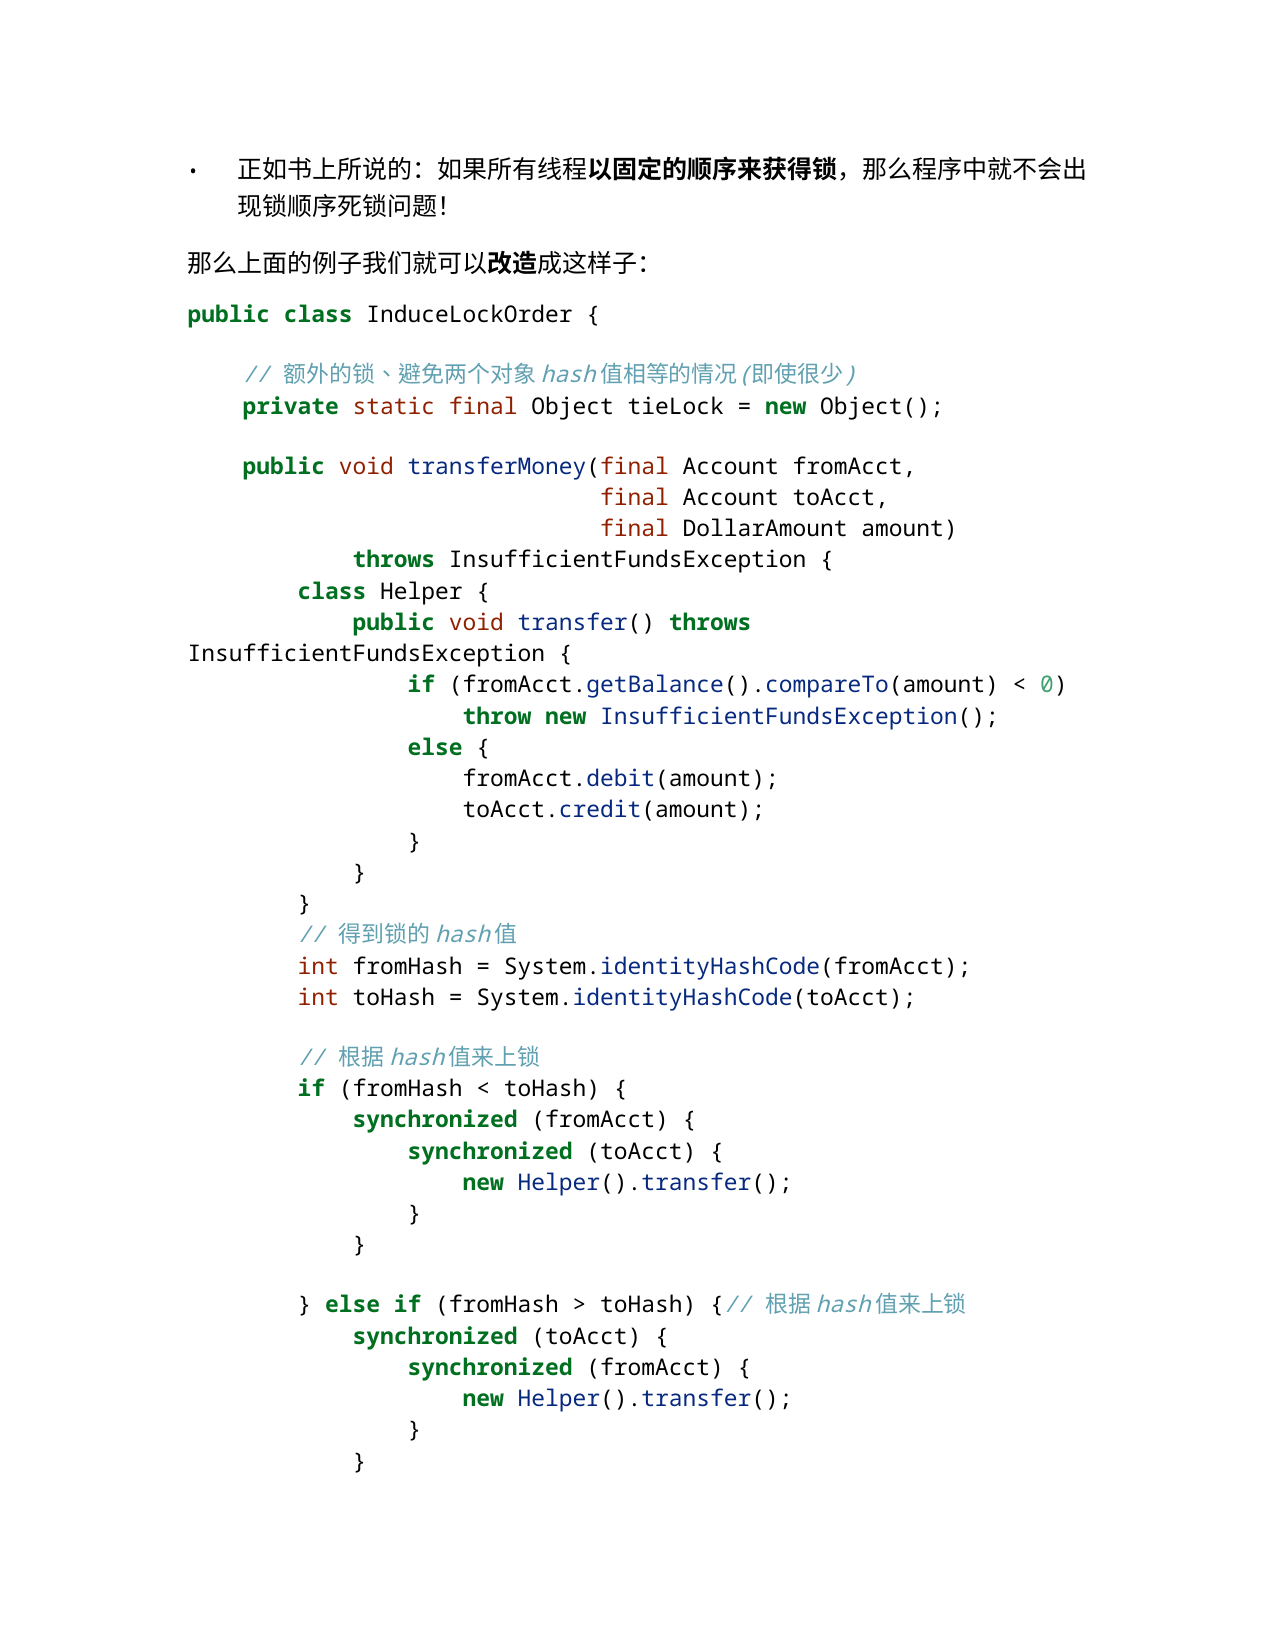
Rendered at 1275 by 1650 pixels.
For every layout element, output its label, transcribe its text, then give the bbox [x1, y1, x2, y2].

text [187, 298, 1087, 1476]
text 那么上面的例子我们就可以改造成这样子： [187, 243, 1087, 279]
list 正如书上所说的：如果所有线程以固定的顺序来获得锁，那么程序中就不会出现锁顺序死锁问题！ [187, 150, 1087, 222]
